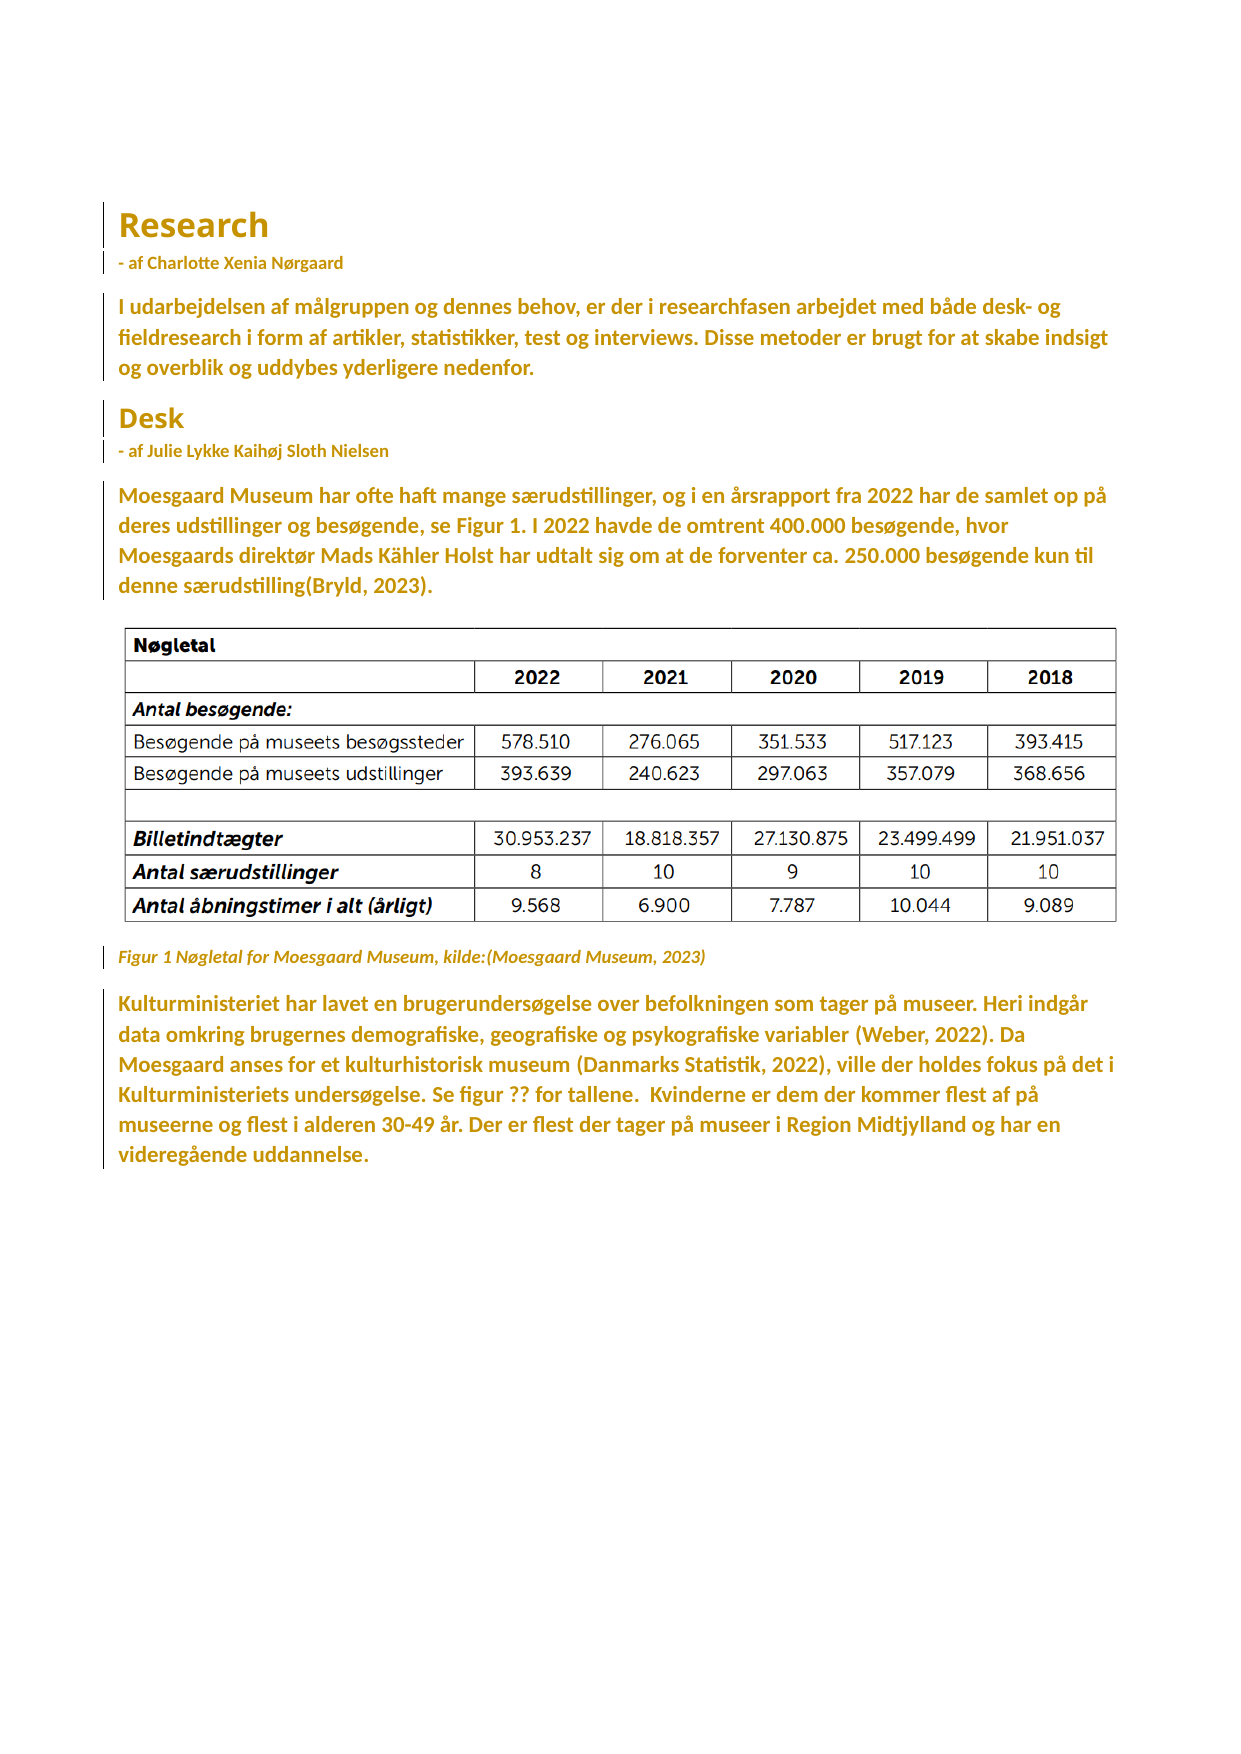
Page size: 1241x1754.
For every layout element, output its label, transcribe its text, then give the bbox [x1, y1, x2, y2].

picture [118, 618, 1123, 929]
text Kulturministeriet har lavet en brugerundersøgelse over befolkningen som tager på museer. Heri indgår data omkring brugernes demografiske, geografiske og psykografiske variabler (Weber, 2022). Da Moesgaard anses for et kulturhistorisk museum (Danmarks Statistik, 2022), ville der holdes fokus på det i Kulturministeriets undersøgelse. Se figur ?? for tallene. Kvinderne er dem der kommer flest af på museerne og flest i alderen 30-49 år. Der er flest der tager på museer i Region Midtjylland og har en videregående uddannelse. [118, 989, 1122, 1168]
text - af Julie Lykke Kaihøj Sloth Nielsen [118, 439, 1122, 462]
subtitle Desk [118, 400, 1122, 437]
text Figur 1 Nøgletal for Moesgaard Museum, kilde:(Moesgaard Museum, 2023) [118, 946, 1122, 969]
text Moesgaard Museum har ofte haft mange særudstillinger, og i en årsrapport fra 2022 har de samlet op på deres udstillinger og besøgende, se Figur 1. I 2022 havde de omtrent 400.000 besøgende, hvor Moesgaards direktør Mads Kähler Holst har udtalt sig om at de forventer ca. 250.000 besøgende kun til denne særudstilling(Bryld, 2023). [118, 481, 1122, 599]
text I udarbejdelsen af målgruppen og dennes behov, er der i researchfasen arbejdet med både desk- og fieldresearch i form af artikler, statistikker, test og interviews. Disse metoder er brugt for at skabe indsigt og overblik og uddybes yderligere nedenfor. [118, 292, 1122, 381]
text - af Charlotte Xenia Nørgaard [118, 251, 1122, 274]
subtitle Research [118, 202, 1122, 248]
